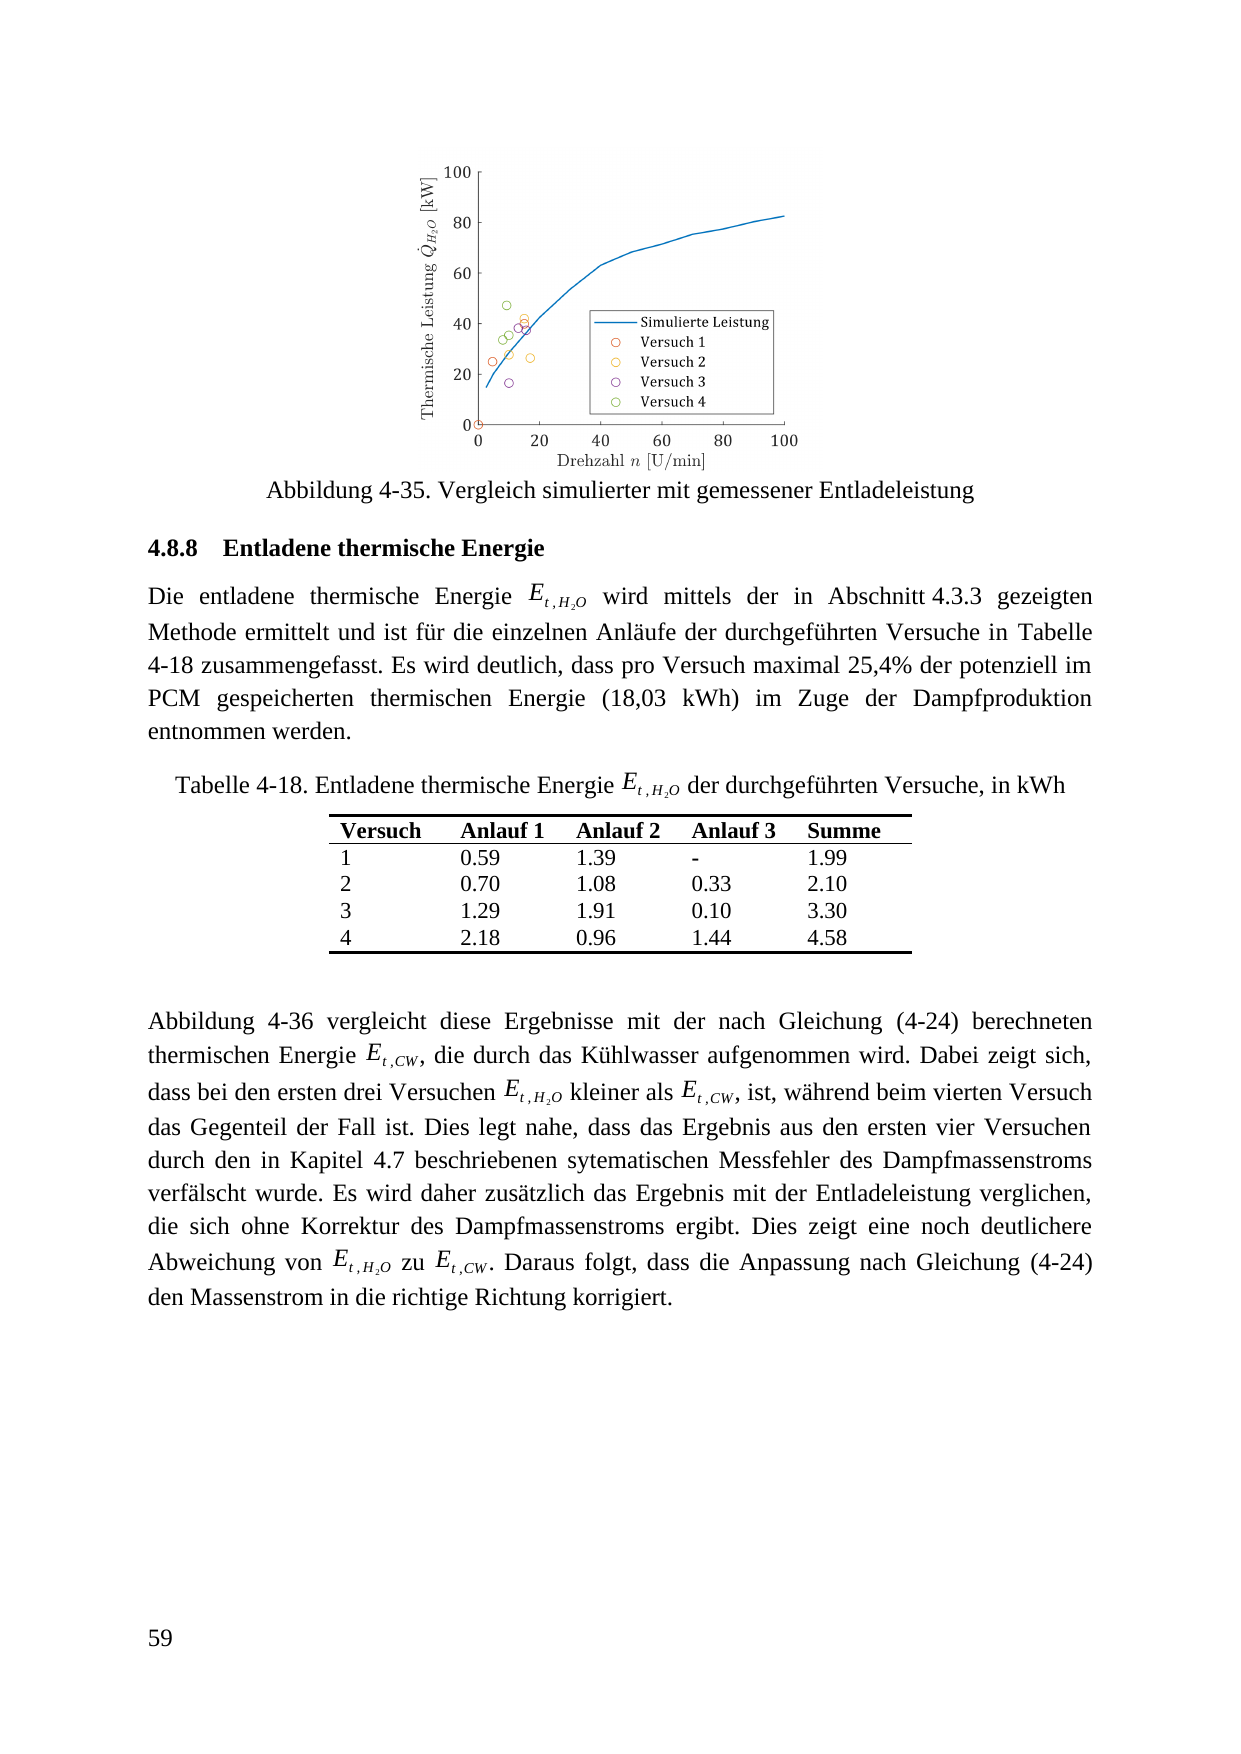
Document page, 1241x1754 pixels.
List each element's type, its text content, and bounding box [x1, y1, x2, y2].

table_cell 2.10 [796, 871, 912, 897]
table_cell 1.44 [680, 924, 796, 951]
table_header Anlauf 3 [680, 817, 796, 843]
table_cell 4.58 [796, 924, 912, 951]
subtitle Entladene thermische Energie [148, 533, 1093, 562]
table_cell 4 [329, 924, 449, 951]
table_cell 2 [329, 871, 449, 897]
table_header Anlauf 1 [449, 817, 564, 843]
table_cell 0.33 [680, 871, 796, 897]
table_header Versuch [329, 817, 449, 843]
table_cell 1.99 [796, 844, 912, 871]
table_cell 2.18 [449, 924, 564, 951]
table_cell 3.30 [796, 897, 912, 924]
table_cell 0.59 [449, 844, 564, 871]
table_cell 0.70 [449, 871, 564, 897]
table_cell 1.91 [565, 897, 680, 924]
table_header Anlauf 2 [565, 817, 680, 843]
table_header Summe [796, 817, 912, 843]
table_cell 1.08 [565, 871, 680, 897]
table_cell 0.96 [565, 924, 680, 951]
table_cell 0.10 [680, 897, 796, 924]
table_cell 3 [329, 897, 449, 924]
picture [417, 147, 823, 472]
table_cell 1 [329, 844, 449, 871]
table_cell 1.29 [449, 897, 564, 924]
table_cell - [680, 844, 796, 871]
table_cell 1.39 [565, 844, 680, 871]
